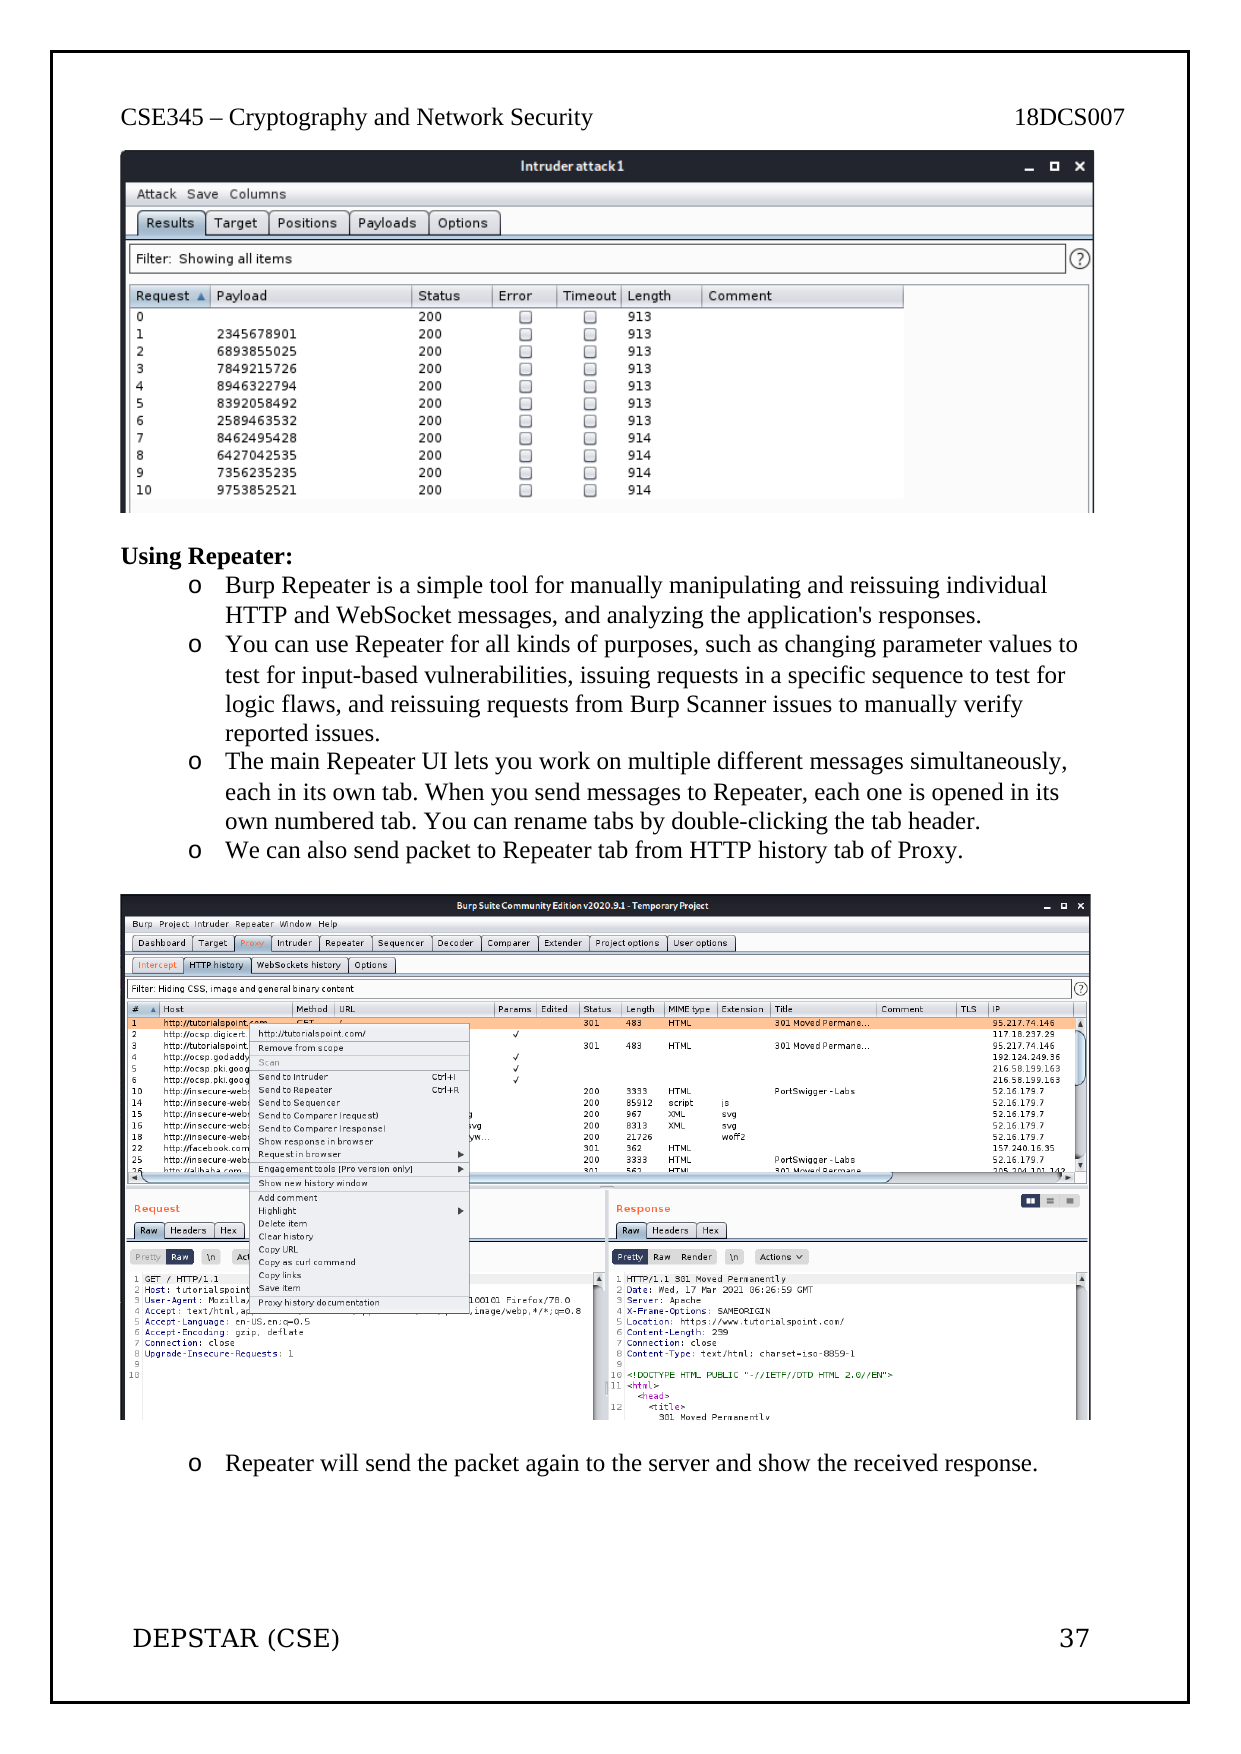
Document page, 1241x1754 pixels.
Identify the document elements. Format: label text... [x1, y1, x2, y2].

list You can use Repeater for all kinds of purposes, such as changing parameter values to test for input-based vulnerabilities, issuing requests in a specific sequence to test for logic flaws, and reissuing requests from Burp Scanner issues to manually verify reported issues. [187, 629, 1090, 746]
picture [120, 150, 1095, 513]
list The main Repeater UI lets you work on multiple different messages simultaneously, each in its own tab. When you send messages to Repeater, each one is opened in its own numbered tab. You can rename tabs by double-clicking the tab header. [187, 746, 1090, 835]
list We can also send packet to Repeater tab from HTTP history tab of Proxy. [187, 835, 1090, 866]
text Using Repeater: [120, 541, 1090, 570]
list Burp Repeater is a simple tool for manually manipulating and reissuing individual HTTP and WebSocket messages, and analyzing the application's responses. [187, 570, 1090, 629]
list Repeater will send the packet again to the server and show the received response. [187, 1448, 1090, 1479]
picture [120, 894, 1091, 1420]
